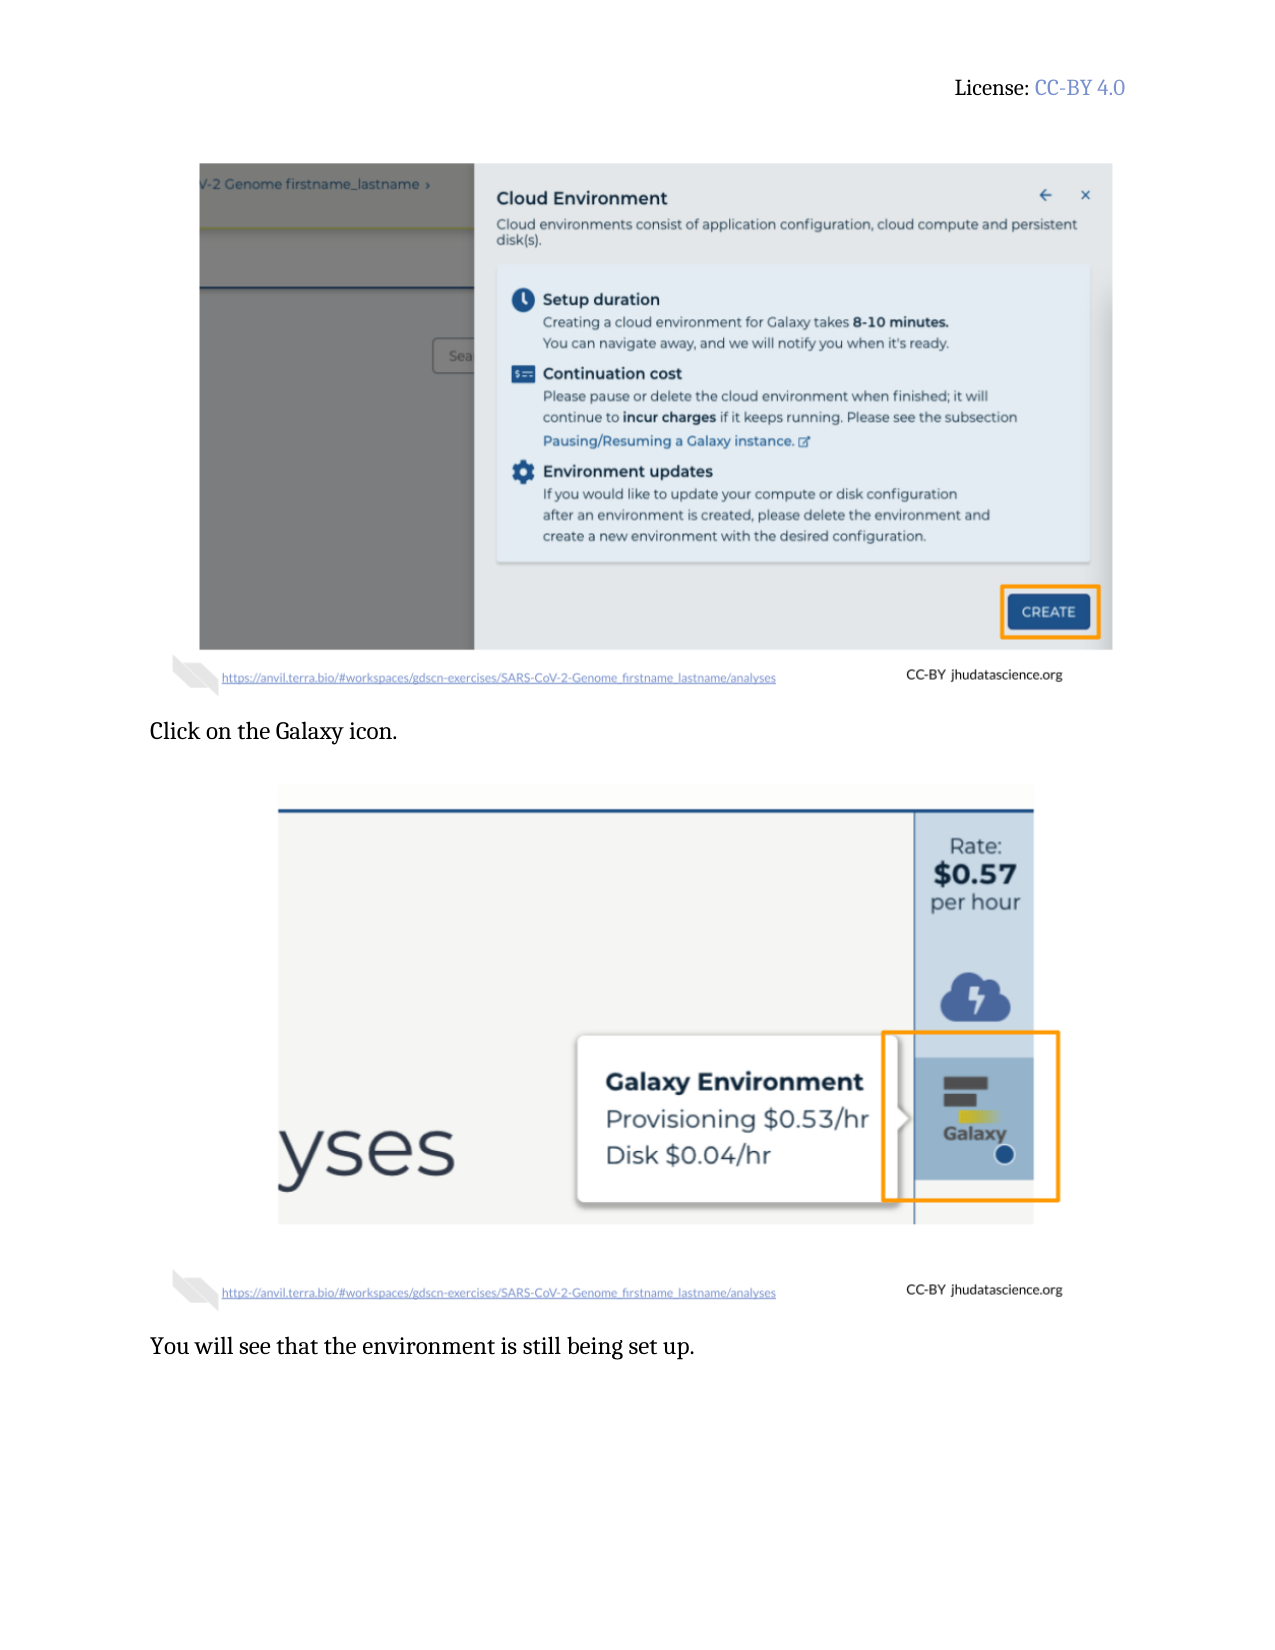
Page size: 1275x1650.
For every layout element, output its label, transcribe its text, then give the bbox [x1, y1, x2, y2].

text Click on the Galaxy icon. [150, 717, 1125, 746]
picture [168, 150, 1144, 699]
text You will see that the environment is still being set up. [150, 1332, 1125, 1361]
picture [168, 764, 1144, 1314]
